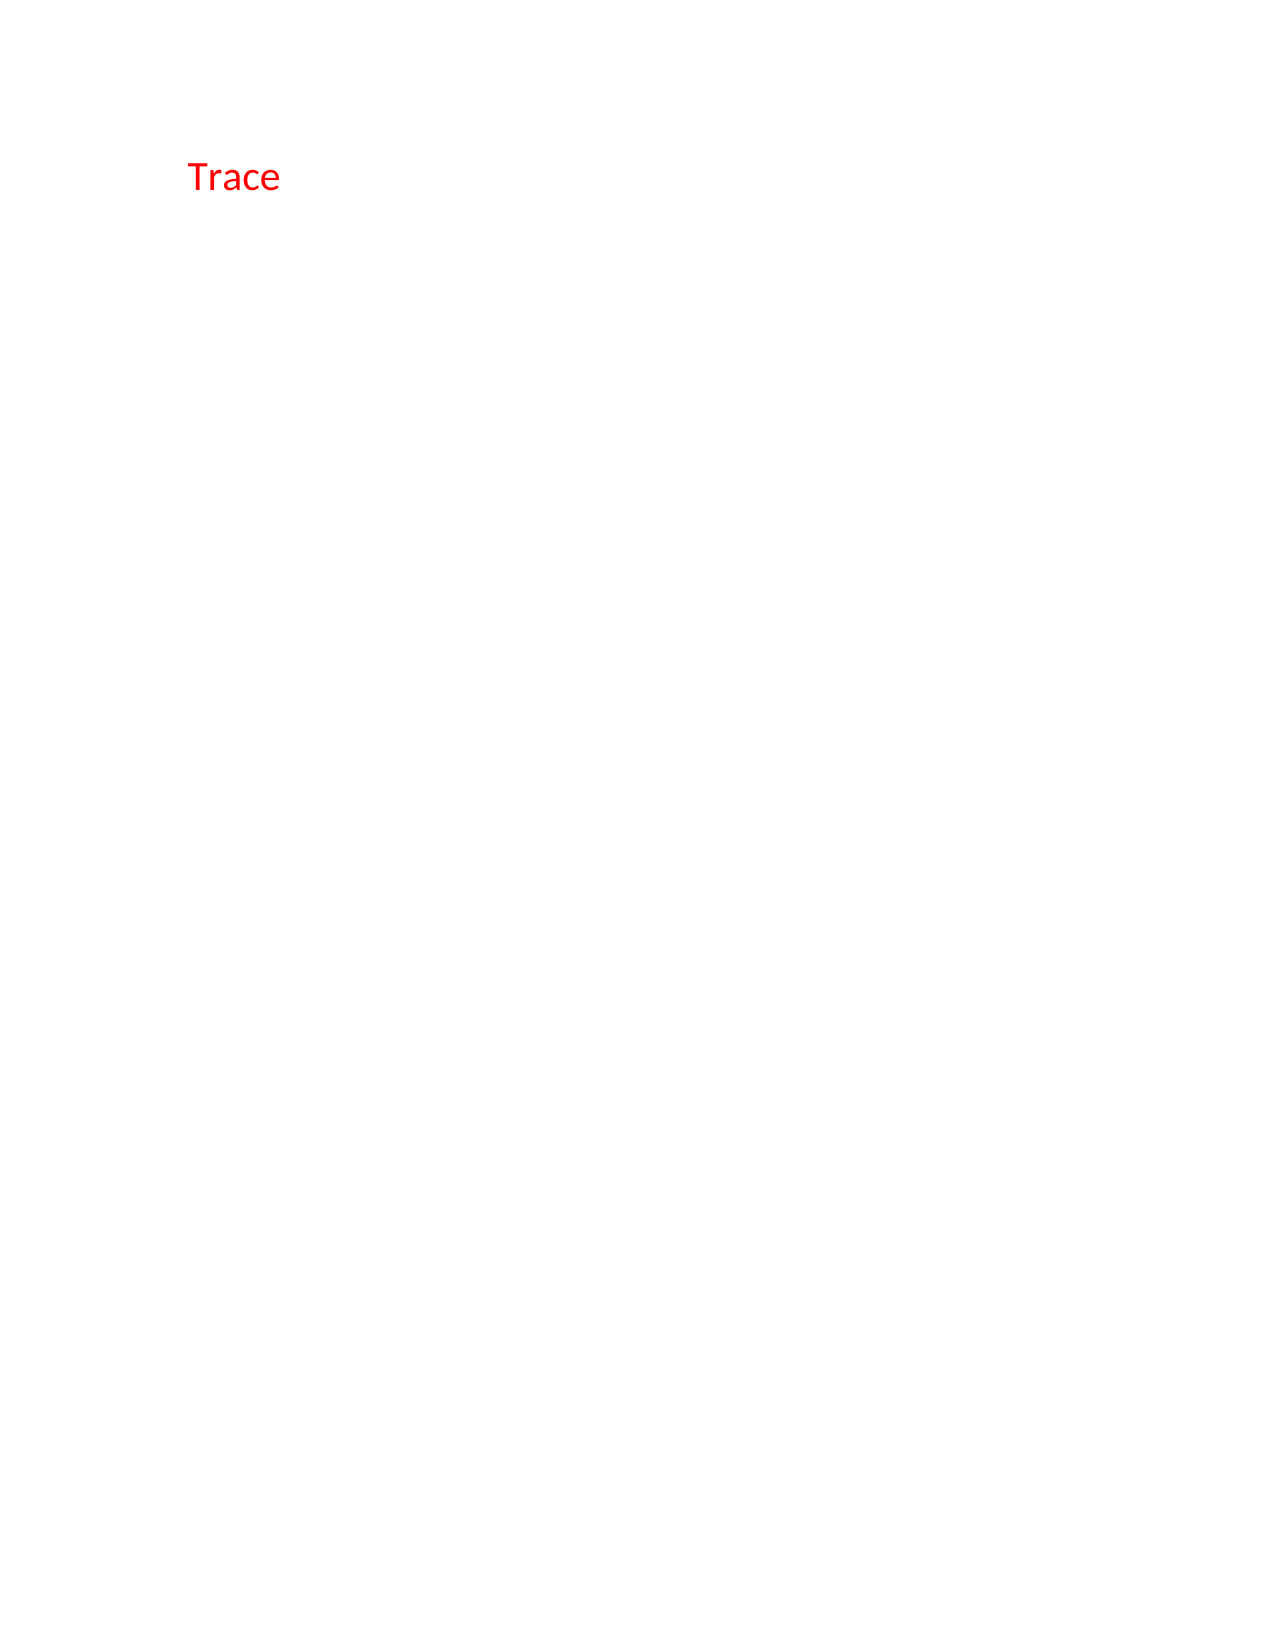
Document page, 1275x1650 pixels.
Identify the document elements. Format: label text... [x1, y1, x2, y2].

text Trace [187, 150, 1087, 201]
